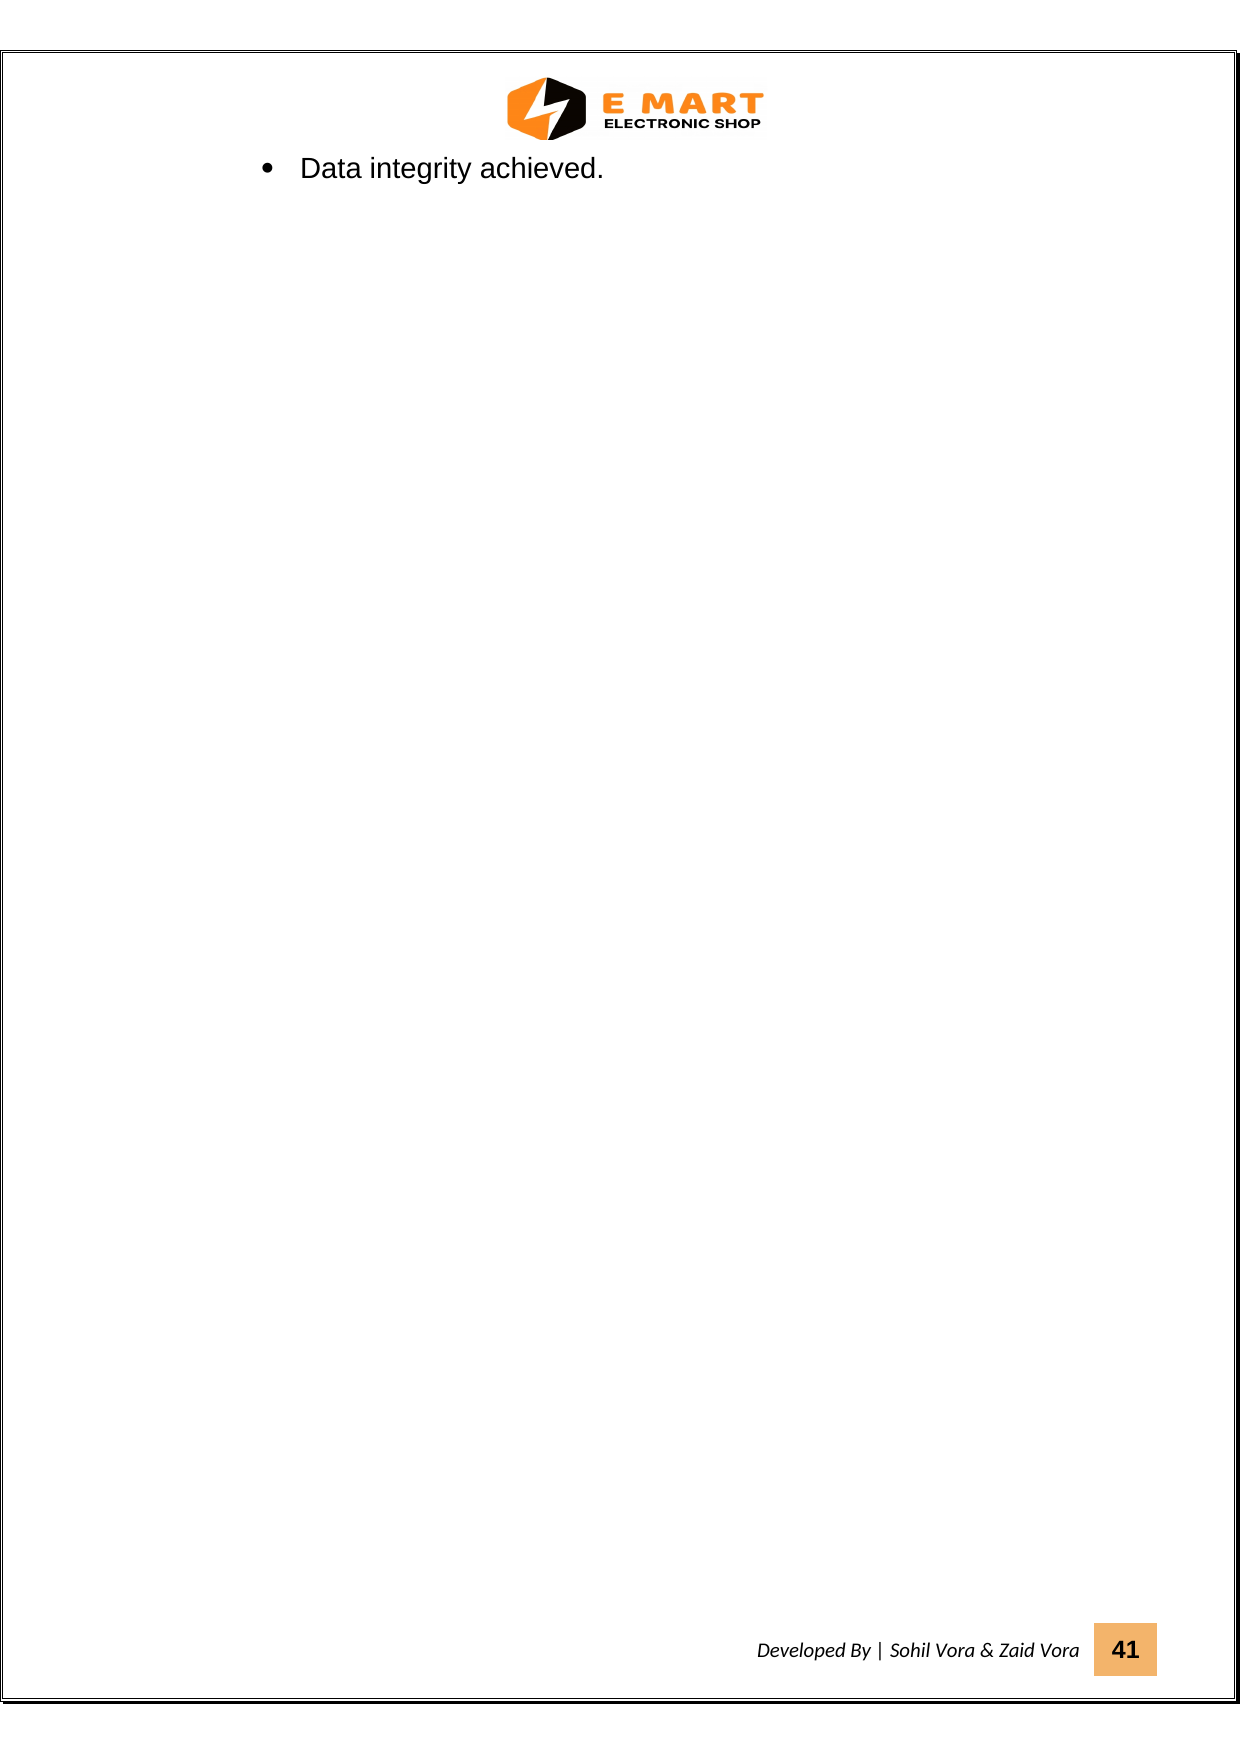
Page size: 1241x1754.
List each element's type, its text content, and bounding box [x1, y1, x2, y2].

picture [504, 76, 767, 139]
list Data integrity achieved. [262, 151, 1056, 185]
